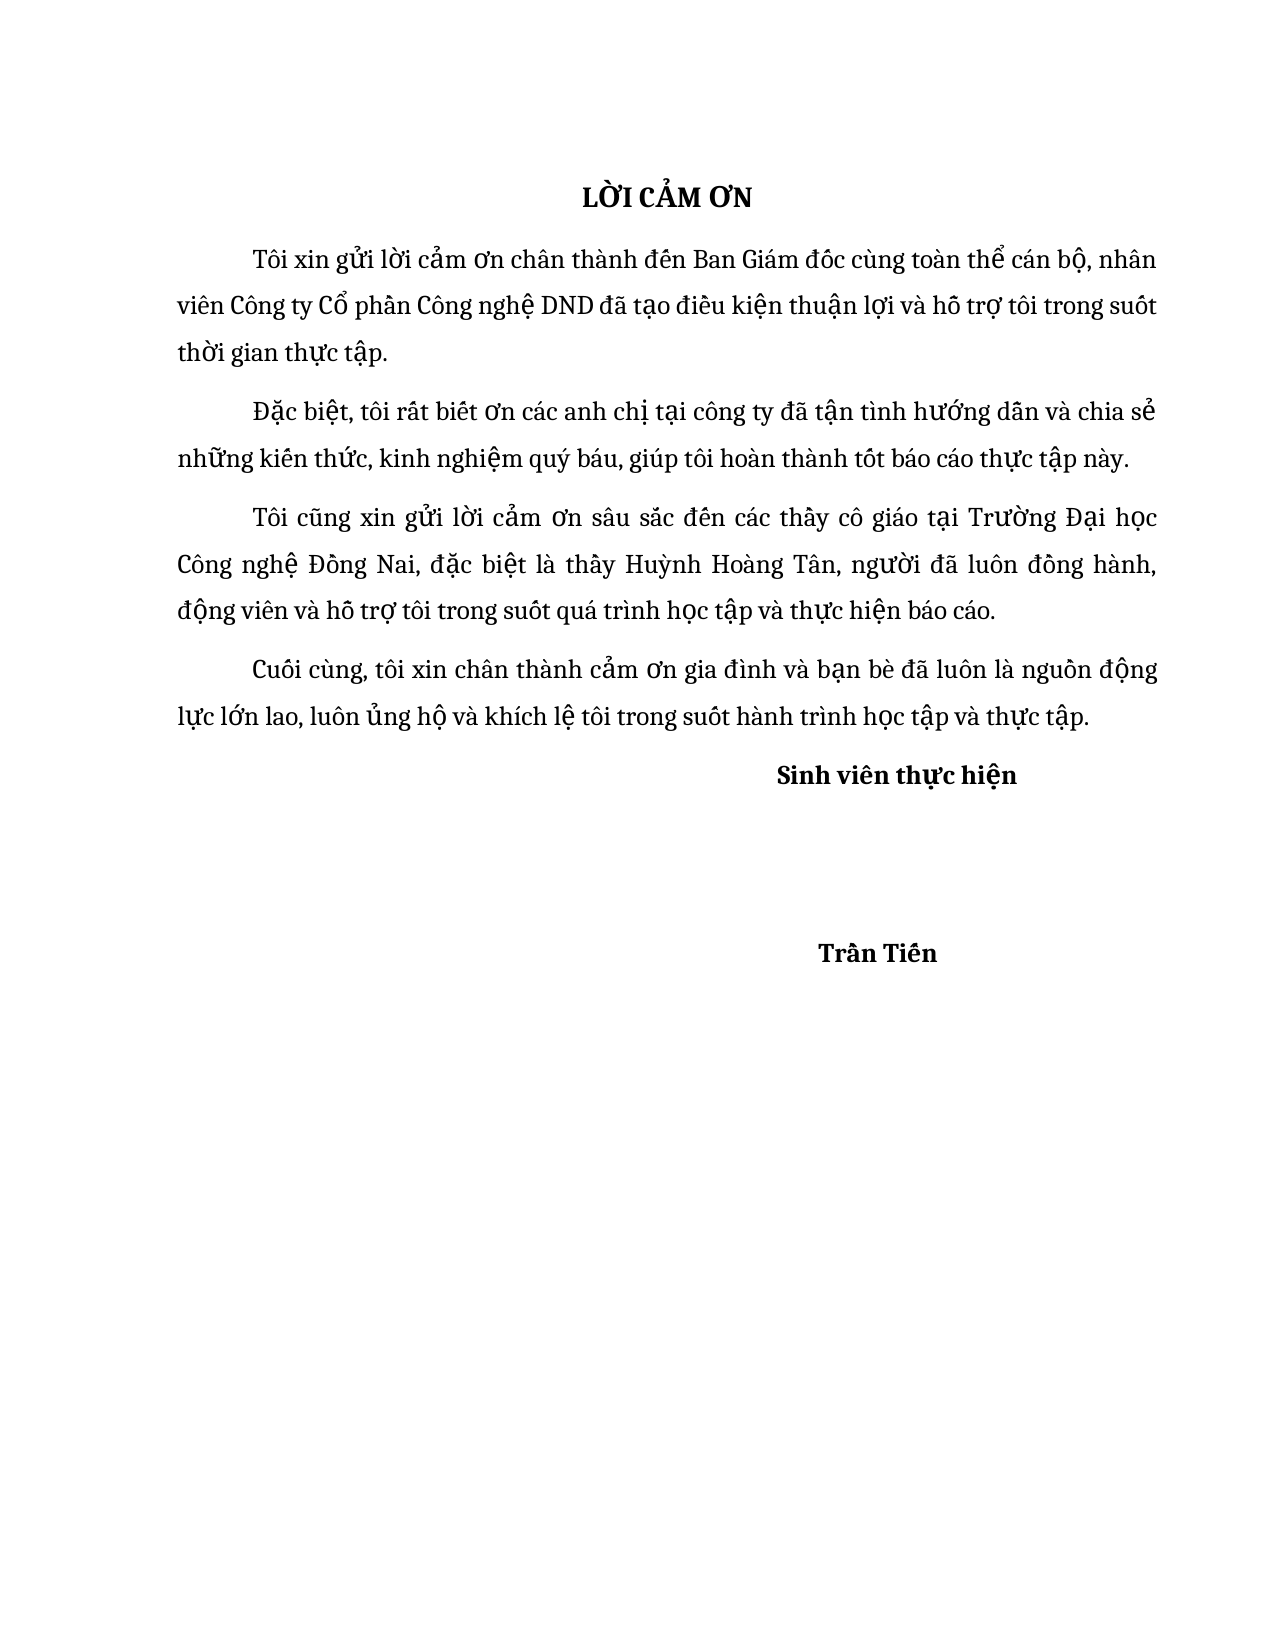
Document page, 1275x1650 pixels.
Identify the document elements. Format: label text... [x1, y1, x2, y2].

text Tôi xin gửi lời cảm ơn chân thành đến Ban Giám đốc cùng toàn thể cán bộ, nhân viên Công ty Cổ phần Công nghệ DND đã tạo điều kiện thuận lợi và hỗ trợ tôi trong suốt thời gian thực tập. [177, 244, 1157, 368]
text Sinh viên thực hiện [177, 760, 1157, 792]
text Tôi cũng xin gửi lời cảm ơn sâu sắc đến các thầy cô giáo tại Trường Đại học Công nghệ Đồng Nai, đặc biệt là thầy Huỳnh Hoàng Tân, người đã luôn đồng hành, động viên và hỗ trợ tôi trong suốt quá trình học tập và thực hiện báo cáo. [177, 502, 1157, 627]
text Cuối cùng, tôi xin chân thành cảm ơn gia đình và bạn bè đã luôn là nguồn động lực lớn lao, luôn ủng hộ và khích lệ tôi trong suốt hành trình học tập và thực tập. [177, 654, 1157, 732]
text LỜI CẢM ƠN [177, 181, 1157, 214]
text Trần Tiến [552, 938, 1157, 969]
text Đặc biệt, tôi rất biết ơn các anh chị tại công ty đã tận tình hướng dẫn và chia sẻ những kiến thức, kinh nghiệm quý báu, giúp tôi hoàn thành tốt báo cáo thực tập này. [177, 396, 1157, 474]
